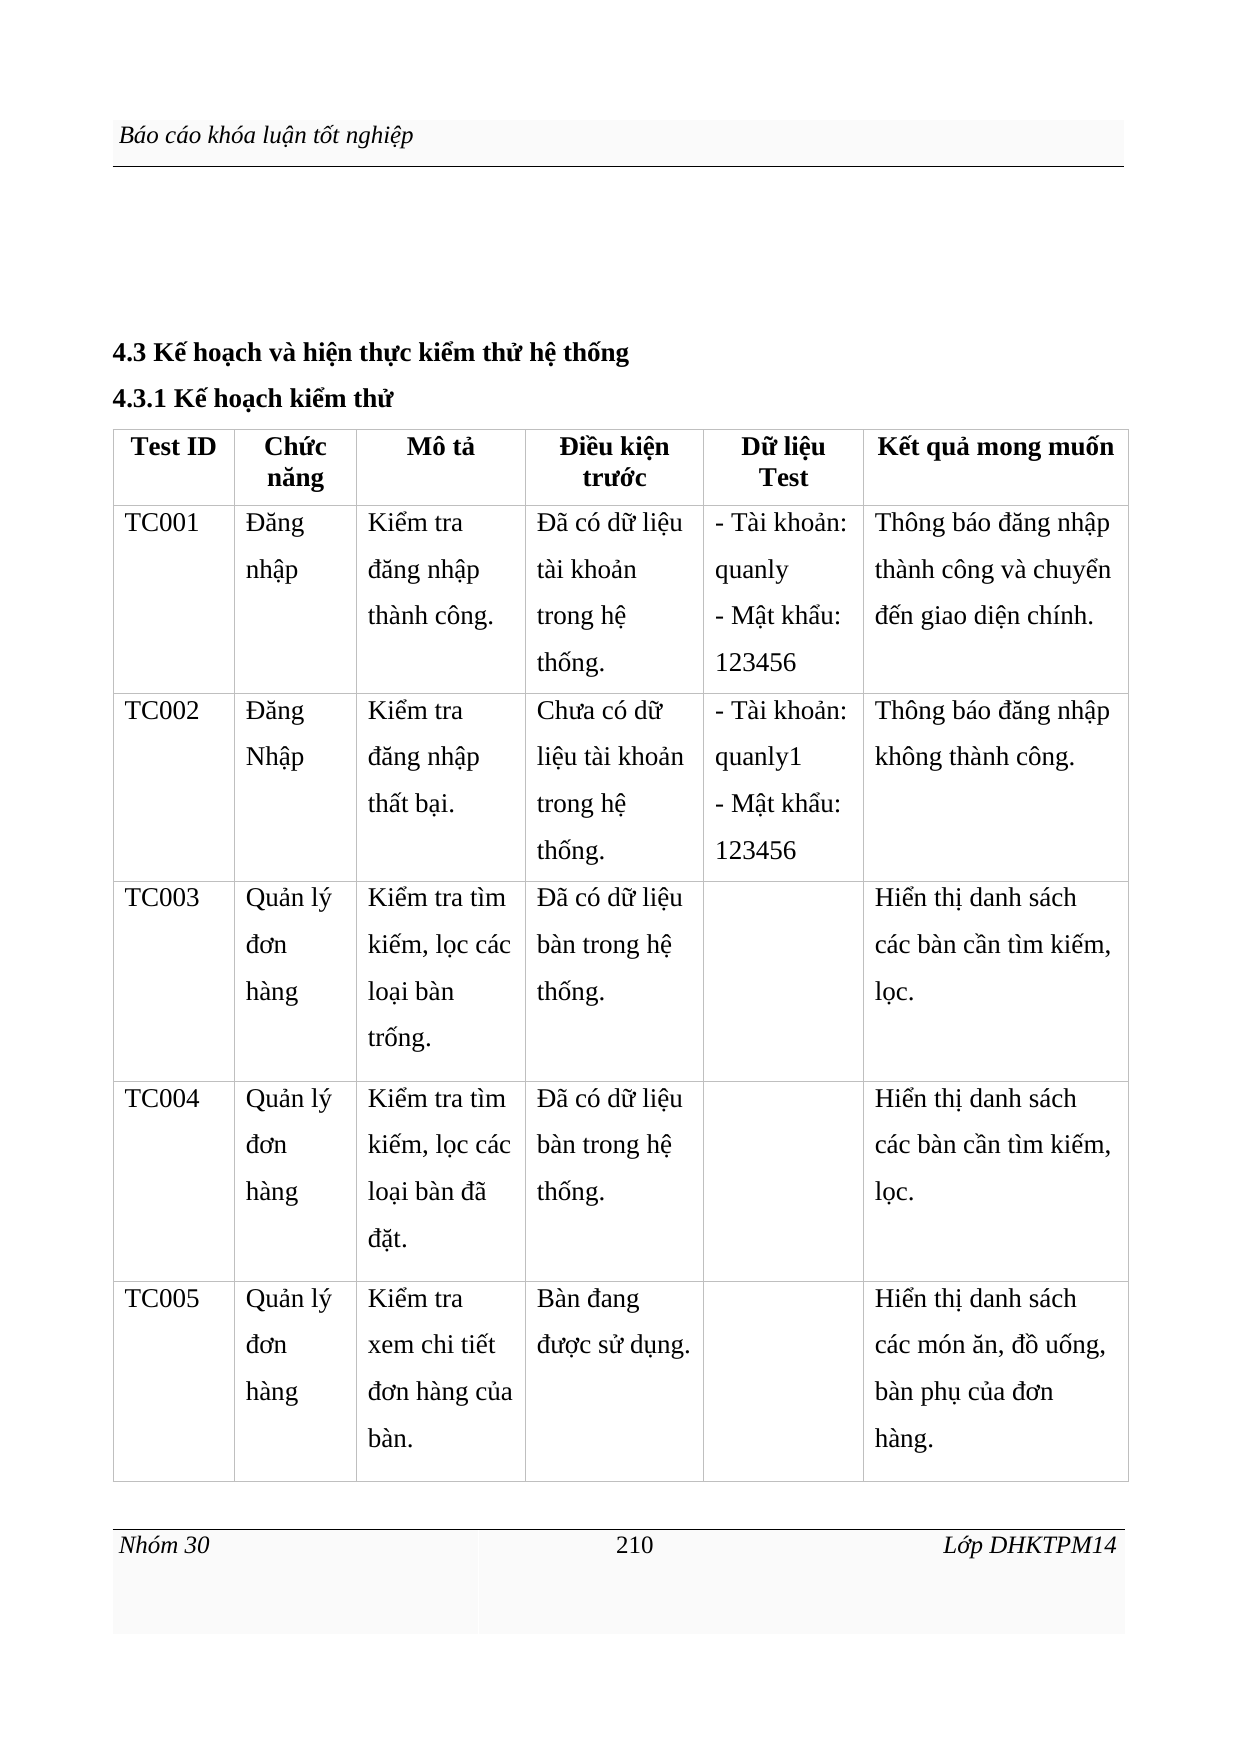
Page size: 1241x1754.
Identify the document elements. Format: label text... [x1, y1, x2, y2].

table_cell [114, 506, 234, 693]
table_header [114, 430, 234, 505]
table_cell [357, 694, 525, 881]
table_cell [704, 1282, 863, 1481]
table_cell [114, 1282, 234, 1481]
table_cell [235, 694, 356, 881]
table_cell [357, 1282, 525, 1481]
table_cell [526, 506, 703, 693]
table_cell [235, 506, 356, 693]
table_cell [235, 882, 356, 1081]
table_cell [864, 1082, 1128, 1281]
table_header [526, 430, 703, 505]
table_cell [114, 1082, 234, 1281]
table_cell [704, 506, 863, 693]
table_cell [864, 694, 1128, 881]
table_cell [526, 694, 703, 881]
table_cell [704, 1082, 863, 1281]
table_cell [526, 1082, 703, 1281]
subtitle Kế hoạch và hiện thực kiểm thử hệ thống [112, 336, 1128, 367]
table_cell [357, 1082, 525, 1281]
subtitle Kế hoạch kiểm thử [112, 383, 1128, 414]
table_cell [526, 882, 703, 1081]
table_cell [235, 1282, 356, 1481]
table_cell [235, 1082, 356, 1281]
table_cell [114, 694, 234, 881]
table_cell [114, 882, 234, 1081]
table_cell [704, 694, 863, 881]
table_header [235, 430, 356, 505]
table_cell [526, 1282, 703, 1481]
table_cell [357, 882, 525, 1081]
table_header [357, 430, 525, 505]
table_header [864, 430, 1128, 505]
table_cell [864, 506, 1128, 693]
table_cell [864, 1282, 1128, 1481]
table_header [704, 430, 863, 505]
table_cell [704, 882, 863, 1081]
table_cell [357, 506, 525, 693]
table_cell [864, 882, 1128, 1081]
